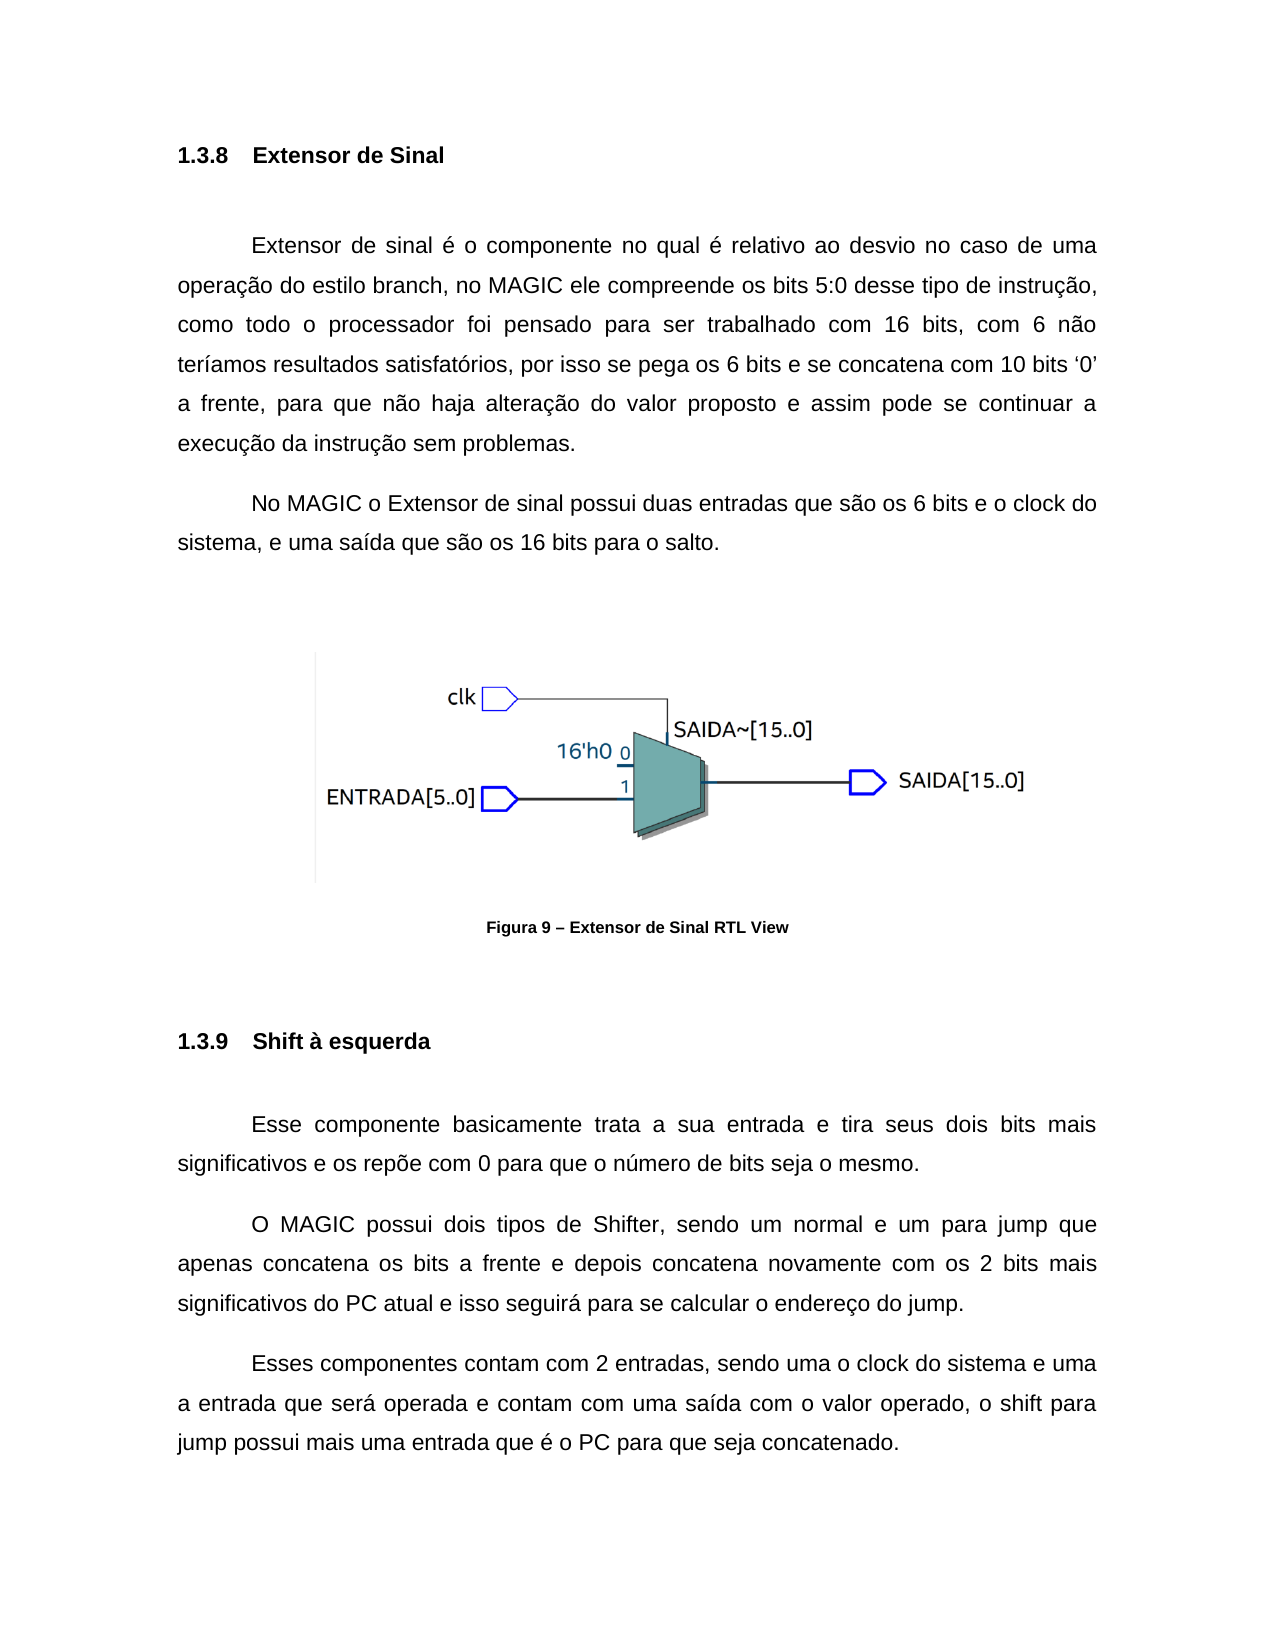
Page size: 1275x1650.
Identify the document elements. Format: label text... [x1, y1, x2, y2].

picture [314, 652, 1035, 883]
subtitle Extensor de Sinal [177, 142, 1098, 168]
text Esses componentes contam com 2 entradas, sendo uma o clock do sistema e uma a entrada que será operada e contam com uma saída com o valor operado, o shift para jump possui mais uma entrada que é o PC para que seja concatenado. [177, 1350, 1098, 1455]
text Esse componente basicamente trata a sua entrada e tira seus dois bits mais significativos e os repõe com 0 para que o número de bits seja o mesmo. [177, 1111, 1098, 1177]
text O MAGIC possui dois tipos de Shifter, sendo um normal e um para jump que apenas concatena os bits a frente e depois concatena novamente com os 2 bits mais significativos do PC atual e isso seguirá para se calcular o endereço do jump. [177, 1211, 1098, 1316]
text No MAGIC o Extensor de sinal possui duas entradas que são os 6 bits e o clock do sistema, e uma saída que são os 16 bits para o salto. [177, 490, 1098, 556]
subtitle Shift à esquerda [177, 1028, 1098, 1054]
text Extensor de sinal é o componente no qual é relativo ao desvio no caso de uma operação do estilo branch, no MAGIC ele compreende os bits 5:0 desse tipo de instrução, como todo o processador foi pensado para ser trabalhado com 16 bits, com 6 não teríamos resultados satisfatórios, por isso se pega os 6 bits e se concatena com 10 bits ‘0’ a frente, para que não haja alteração do valor proposto e assim pode se continuar a execução da instrução sem problemas. [177, 232, 1098, 456]
text Figura 9 – Extensor de Sinal RTL View [177, 918, 1098, 937]
